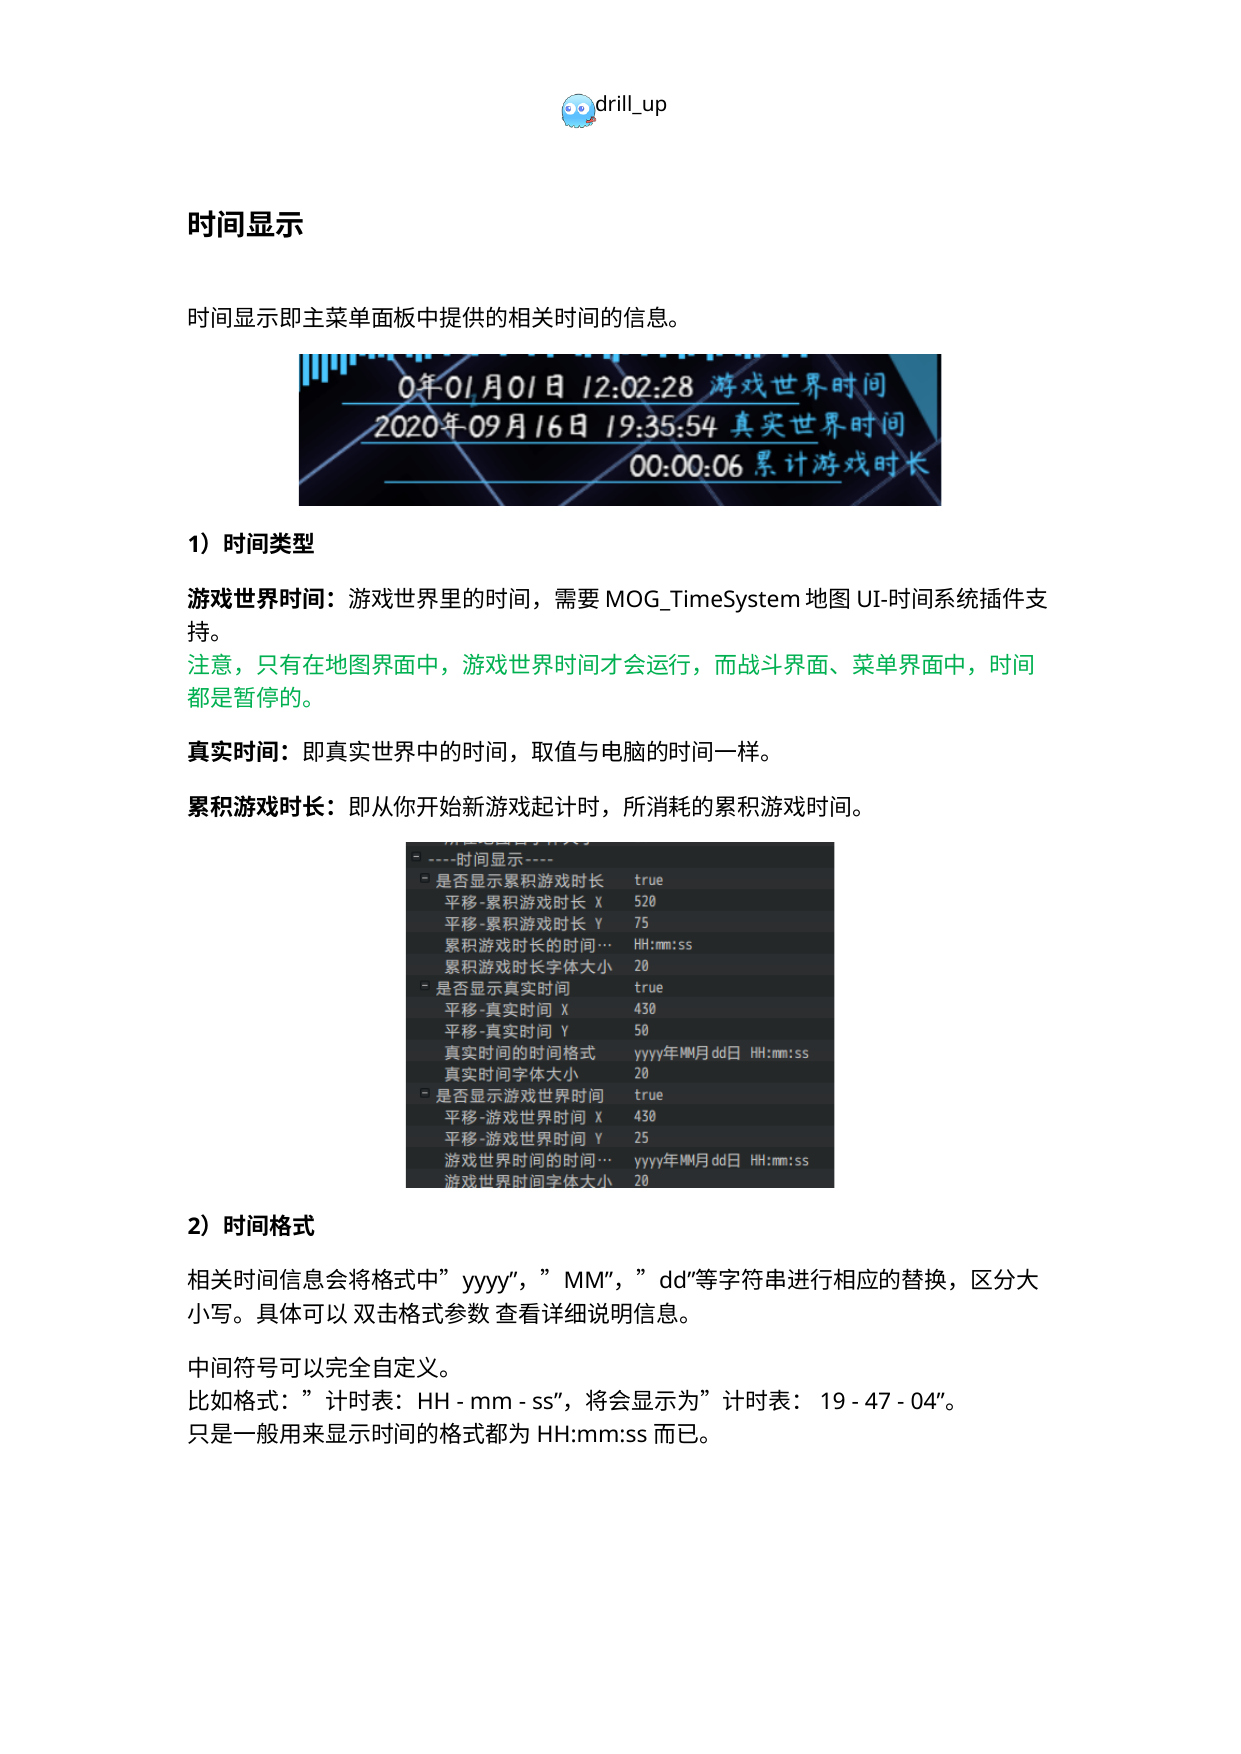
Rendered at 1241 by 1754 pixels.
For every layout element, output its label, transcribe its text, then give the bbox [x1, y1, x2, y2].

text 中间符号可以完全自定义。 [187, 1350, 1053, 1383]
text 比如格式：”计时表：HH - mm - ss”，将会显示为”计时表： 19 - 47 - 04”。 [187, 1383, 1053, 1416]
text 真实时间：即真实世界中的时间，取值与电脑的时间一样。 [187, 734, 1053, 767]
picture [298, 354, 942, 506]
picture [405, 842, 835, 1188]
text 注意，只有在地图界面中，游戏世界时间才会运行，而战斗界面、菜单界面中，时间都是暂停的。 [187, 647, 1053, 713]
picture [556, 88, 597, 130]
text 只是一般用来显示时间的格式都为 HH:mm:ss 而已。 [187, 1416, 1053, 1450]
text 累积游戏时长：即从你开始新游戏起计时，所消耗的累积游戏时间。 [187, 788, 1053, 822]
text 相关时间信息会将格式中”yyyy”，”MM”，”dd”等字符串进行相应的替换，区分大小写。具体可以 双击格式参数 查看详细说明信息。 [187, 1262, 1053, 1329]
text 1）时间类型 [187, 526, 1053, 559]
text 游戏世界时间：游戏世界里的时间，需要MOG_TimeSystem地图UI-时间系统插件支持。 [187, 580, 1053, 647]
text 2）时间格式 [187, 1208, 1053, 1242]
text 时间显示 [187, 189, 1053, 257]
text 时间显示即主菜单面板中提供的相关时间的信息。 [187, 300, 1053, 333]
